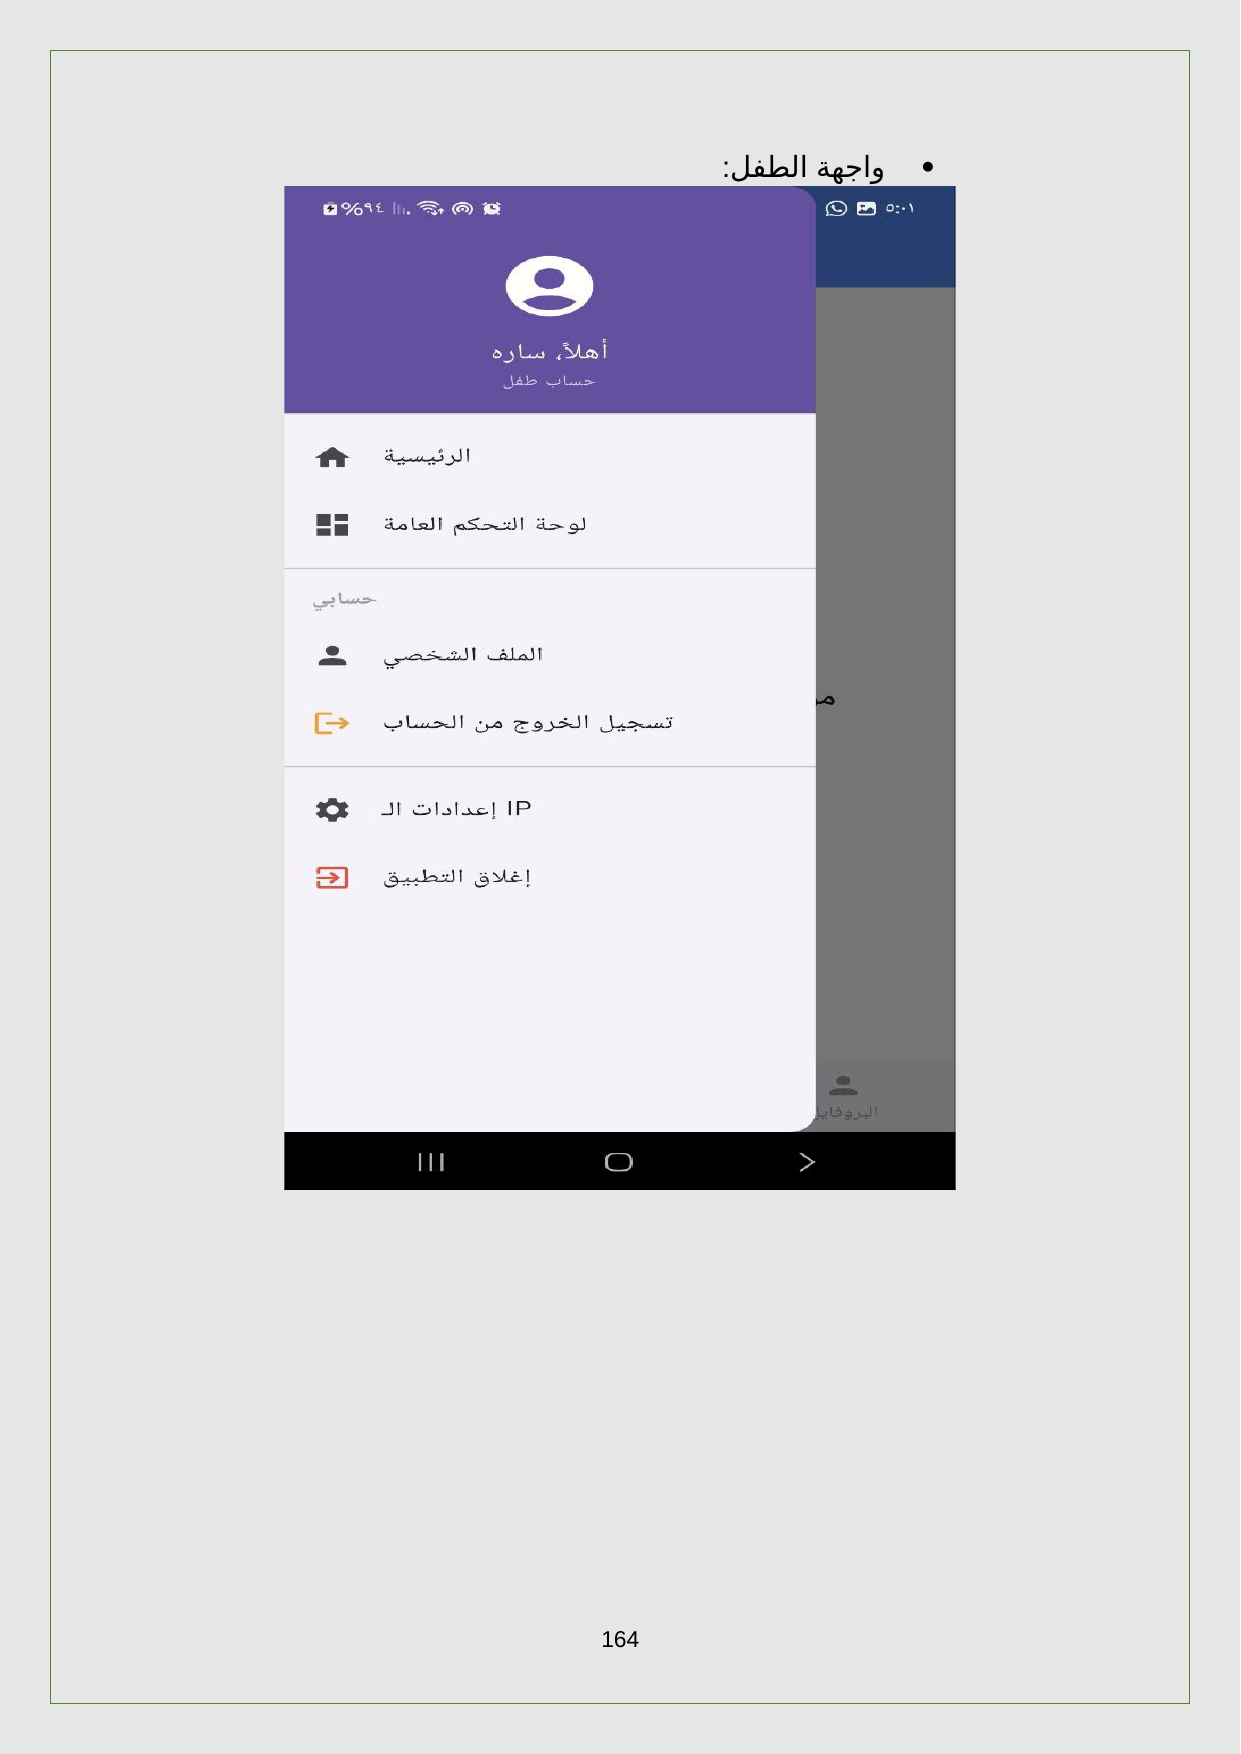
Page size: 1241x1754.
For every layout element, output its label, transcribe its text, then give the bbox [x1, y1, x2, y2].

picture [284, 186, 956, 1190]
list واجهة الطفل: [187, 150, 923, 184]
